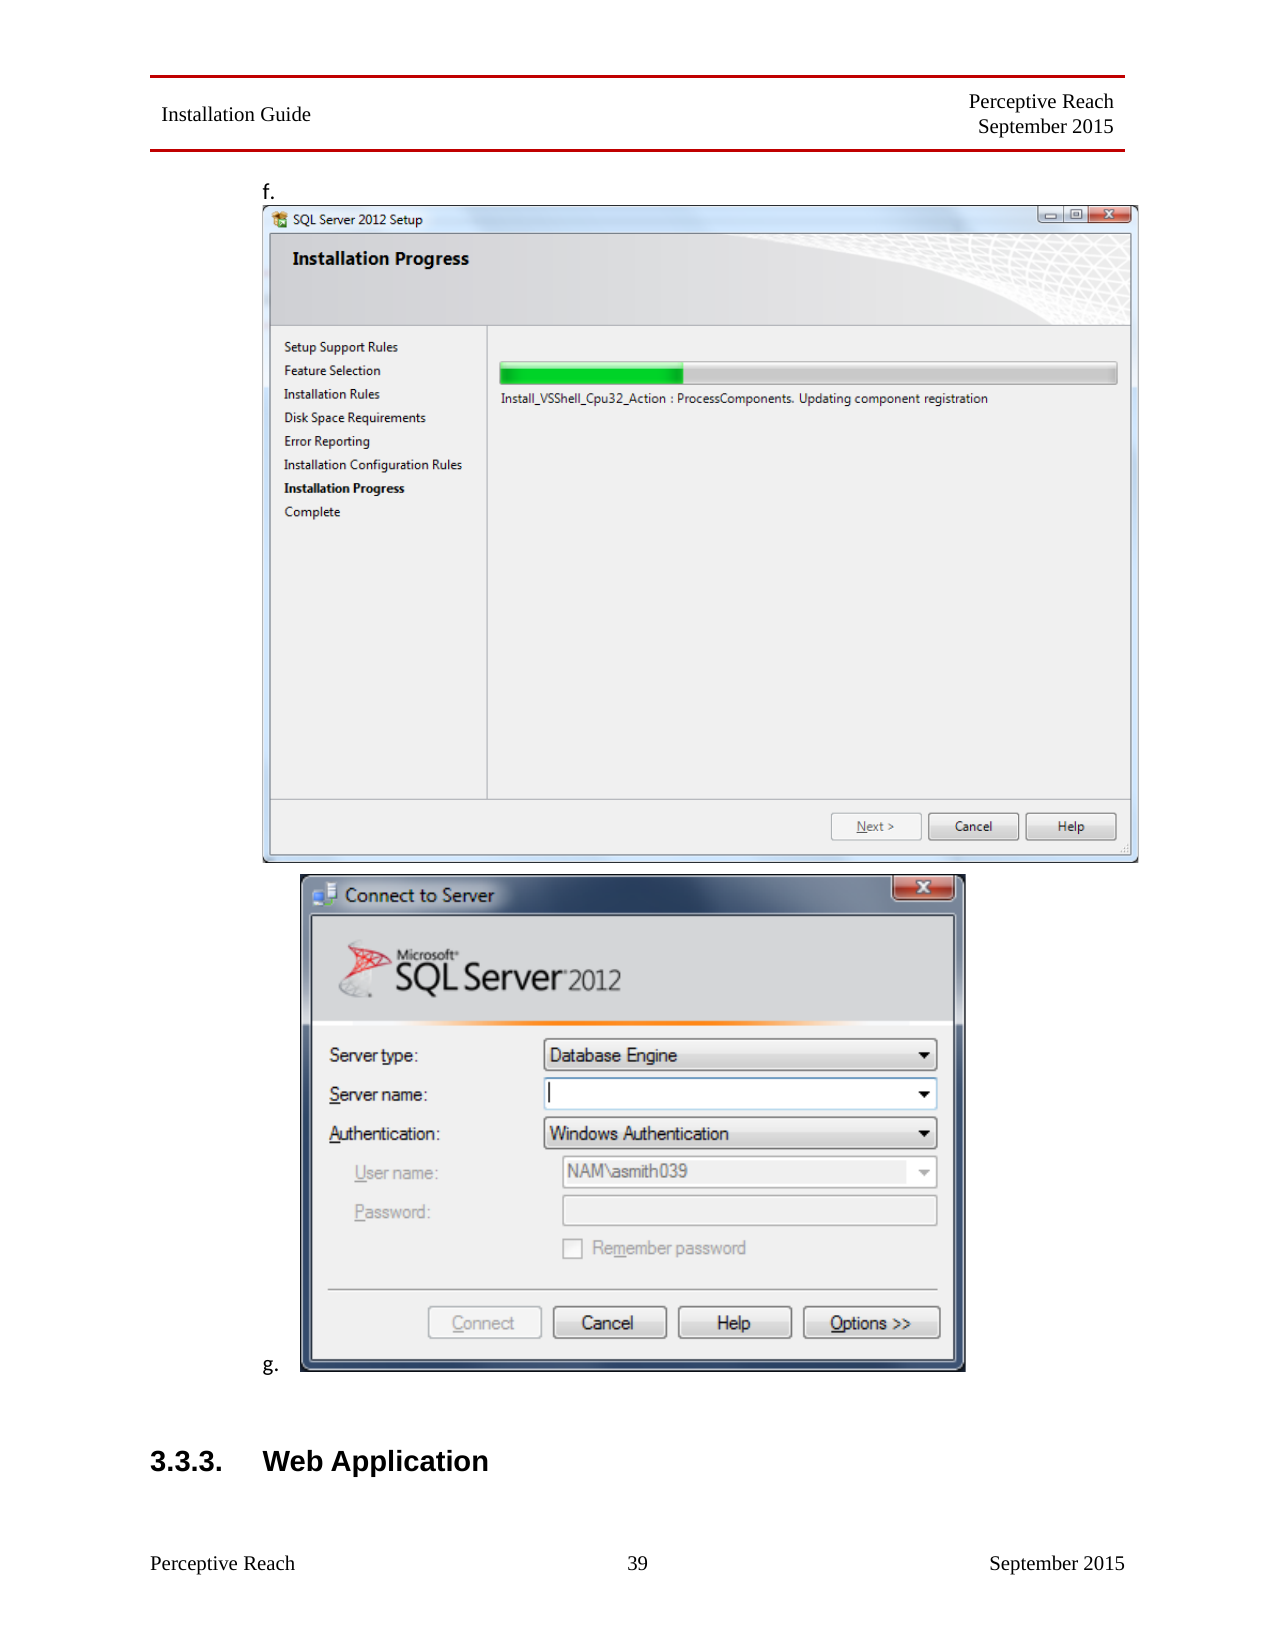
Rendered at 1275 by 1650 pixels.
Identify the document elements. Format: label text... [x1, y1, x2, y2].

subtitle Web Application [150, 1443, 1125, 1477]
picture [262, 205, 1139, 863]
picture [300, 874, 966, 1372]
